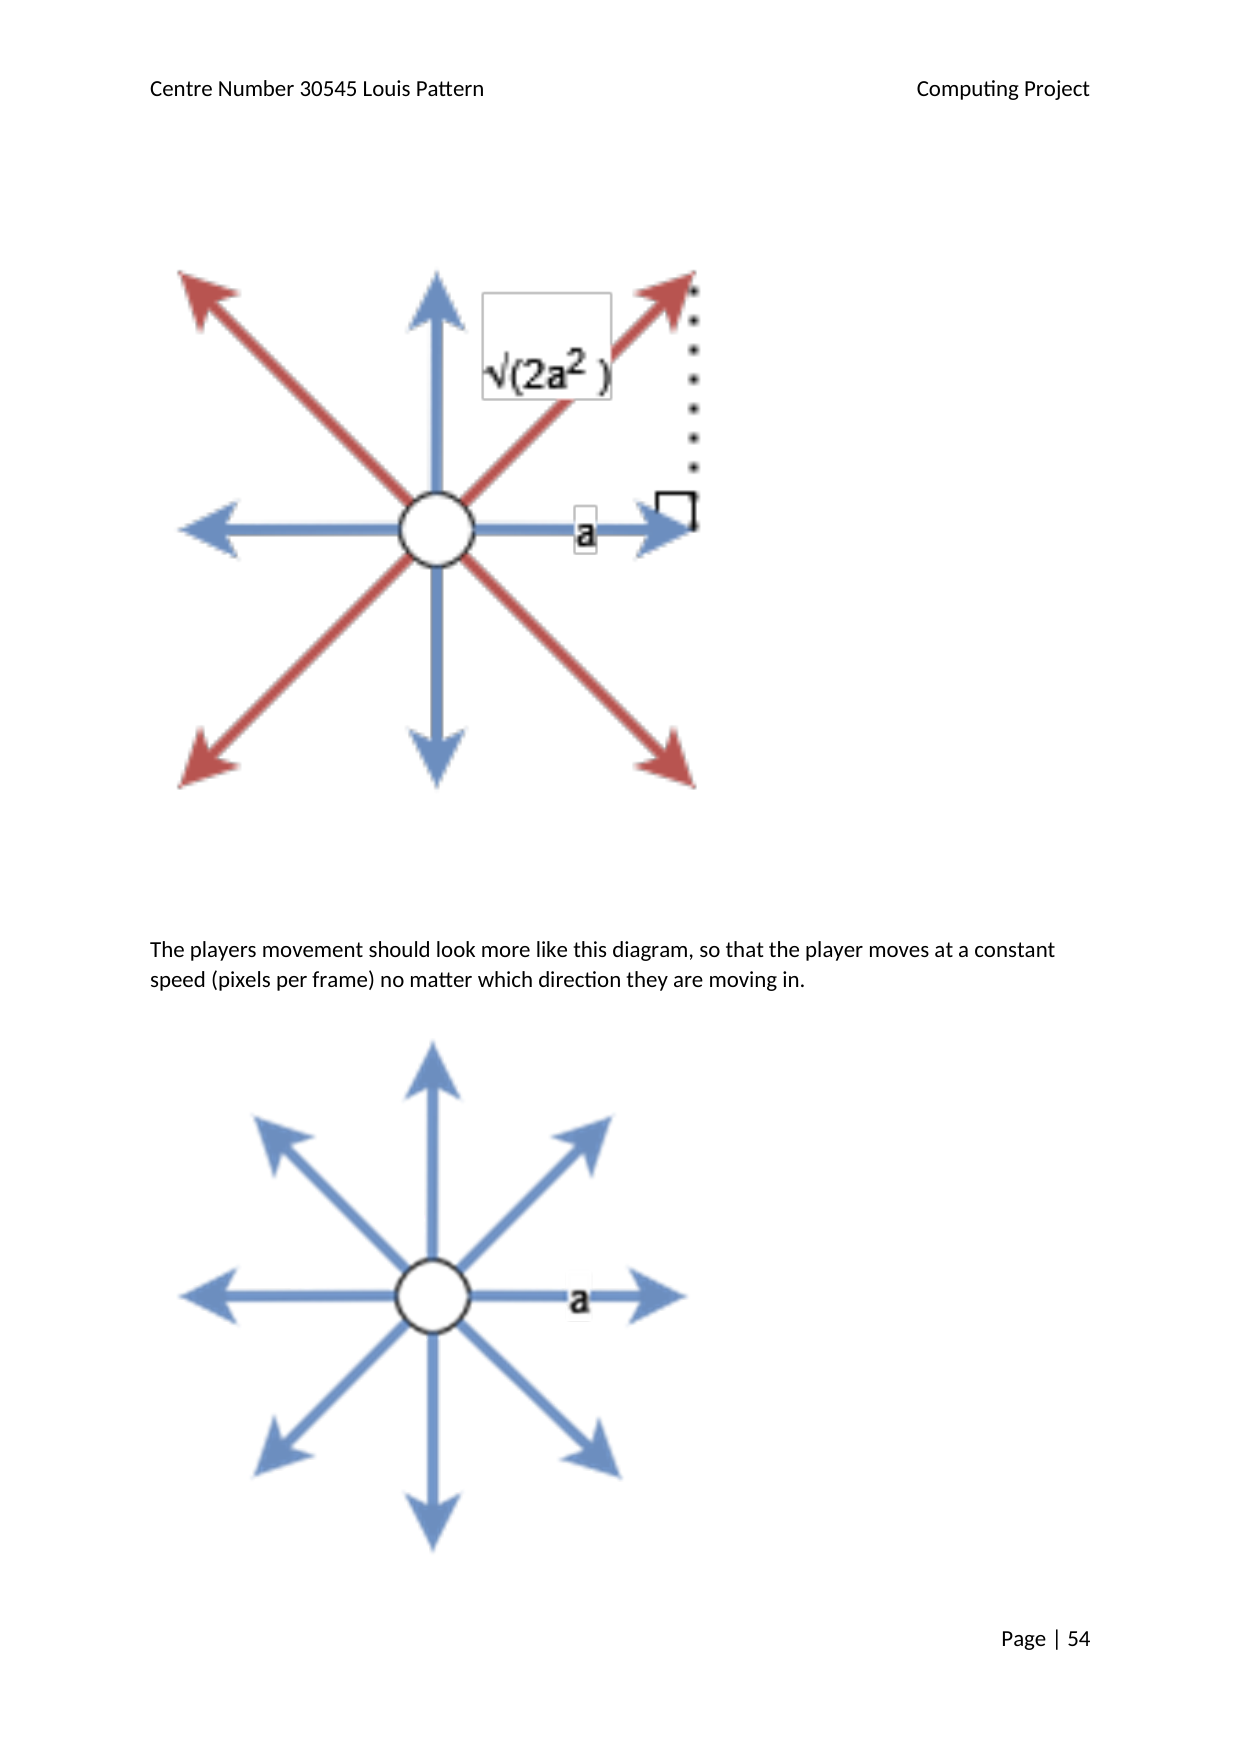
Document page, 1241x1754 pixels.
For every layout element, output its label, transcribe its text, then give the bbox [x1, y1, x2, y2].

picture [150, 243, 729, 823]
picture [150, 1012, 733, 1585]
text The players movement should look more like this diagram, so that the player moves at a constant speed (pixels per frame) no matter which direction they are moving in. [150, 935, 1090, 994]
